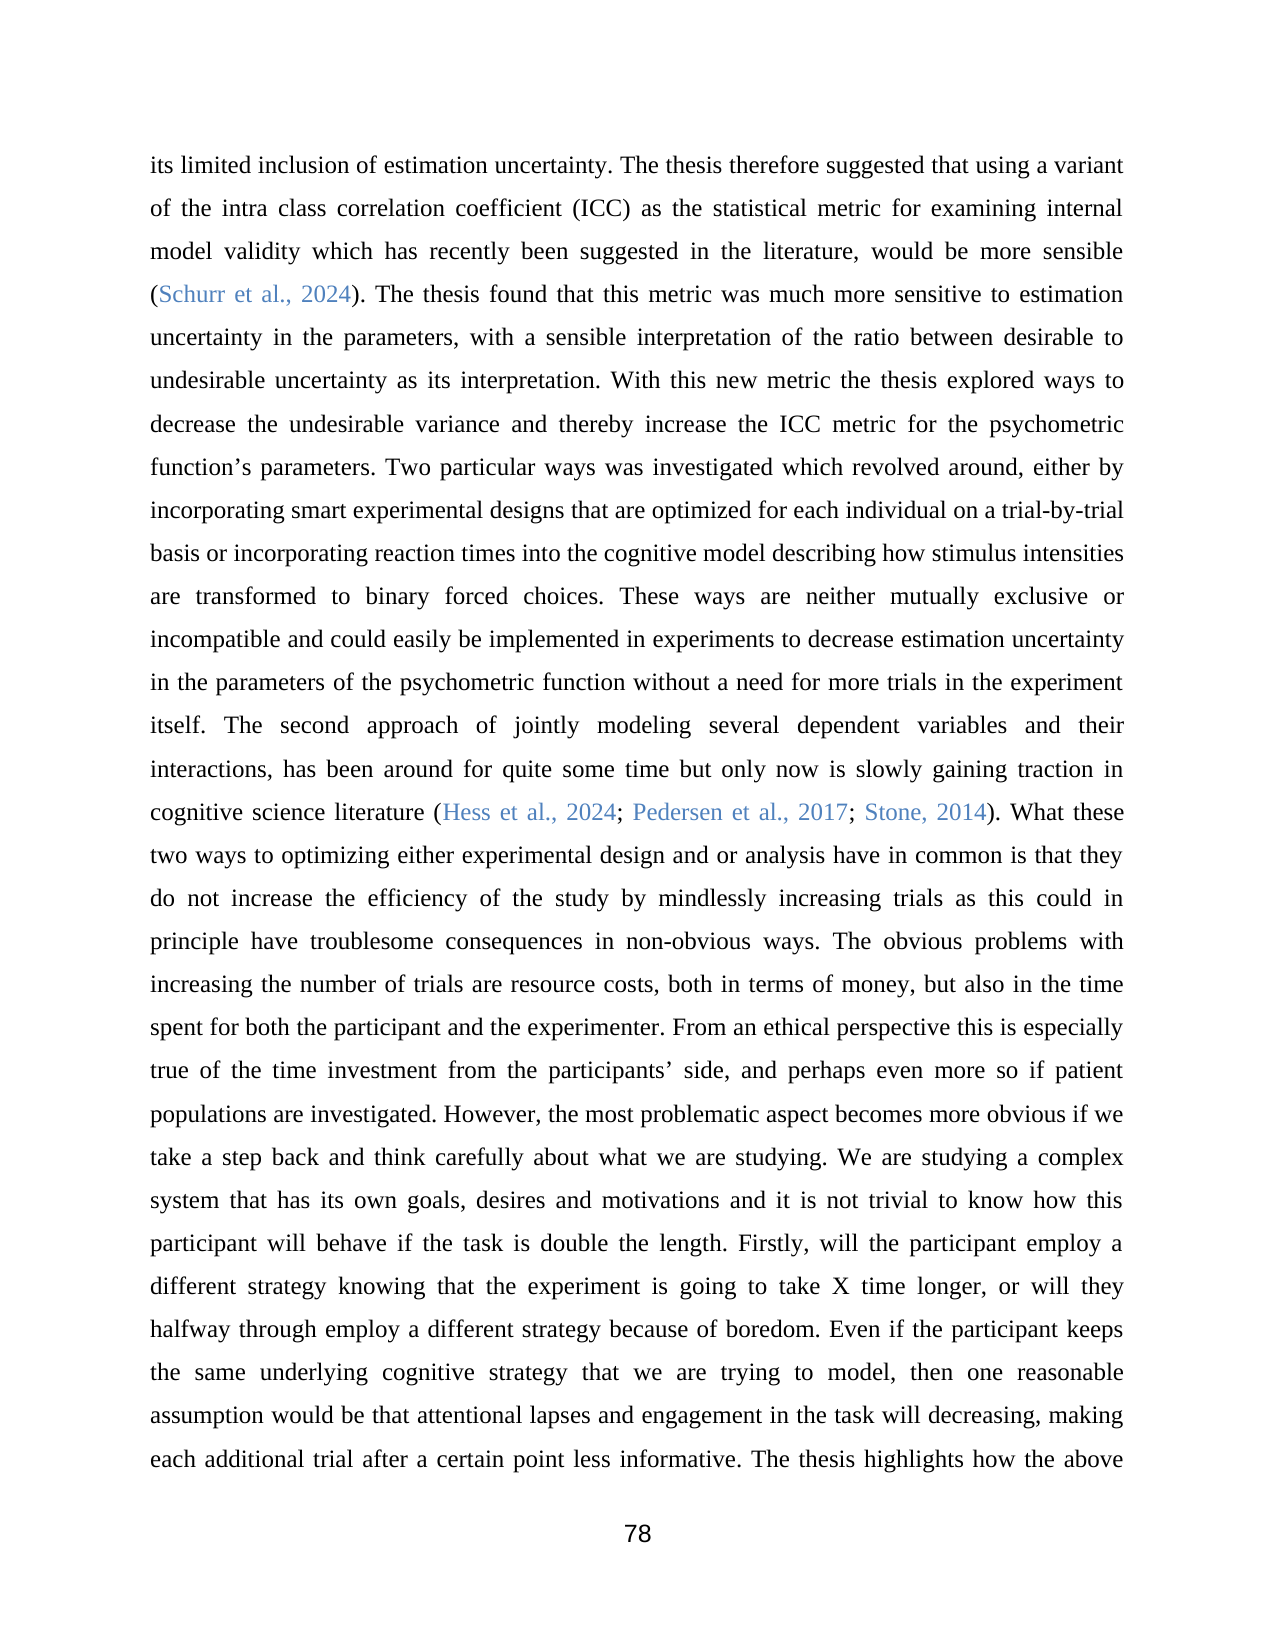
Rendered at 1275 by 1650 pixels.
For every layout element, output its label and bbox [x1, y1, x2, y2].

text [150, 150, 1125, 1472]
